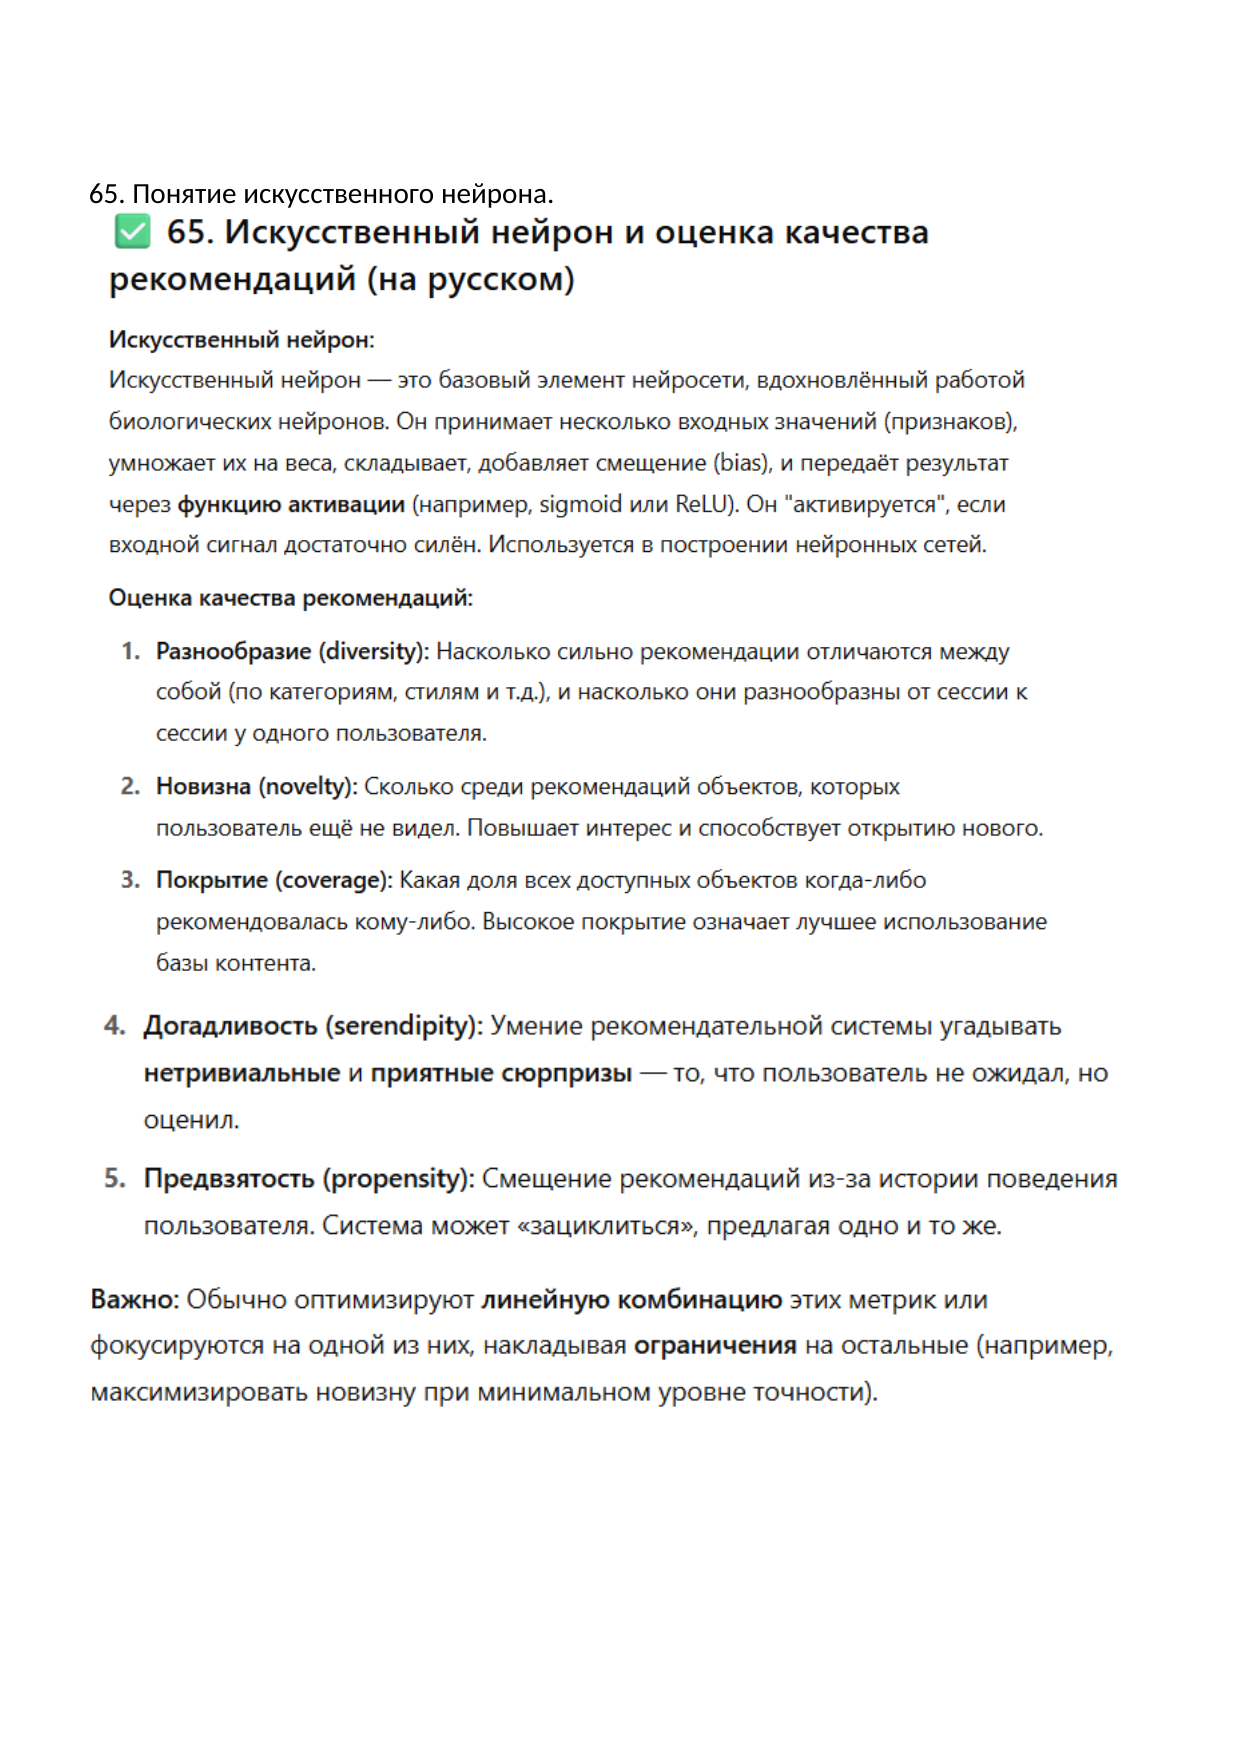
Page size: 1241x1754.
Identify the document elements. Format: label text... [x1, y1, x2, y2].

picture [88, 211, 1152, 1422]
list Понятие искусственного нейрона. [88, 175, 1152, 211]
